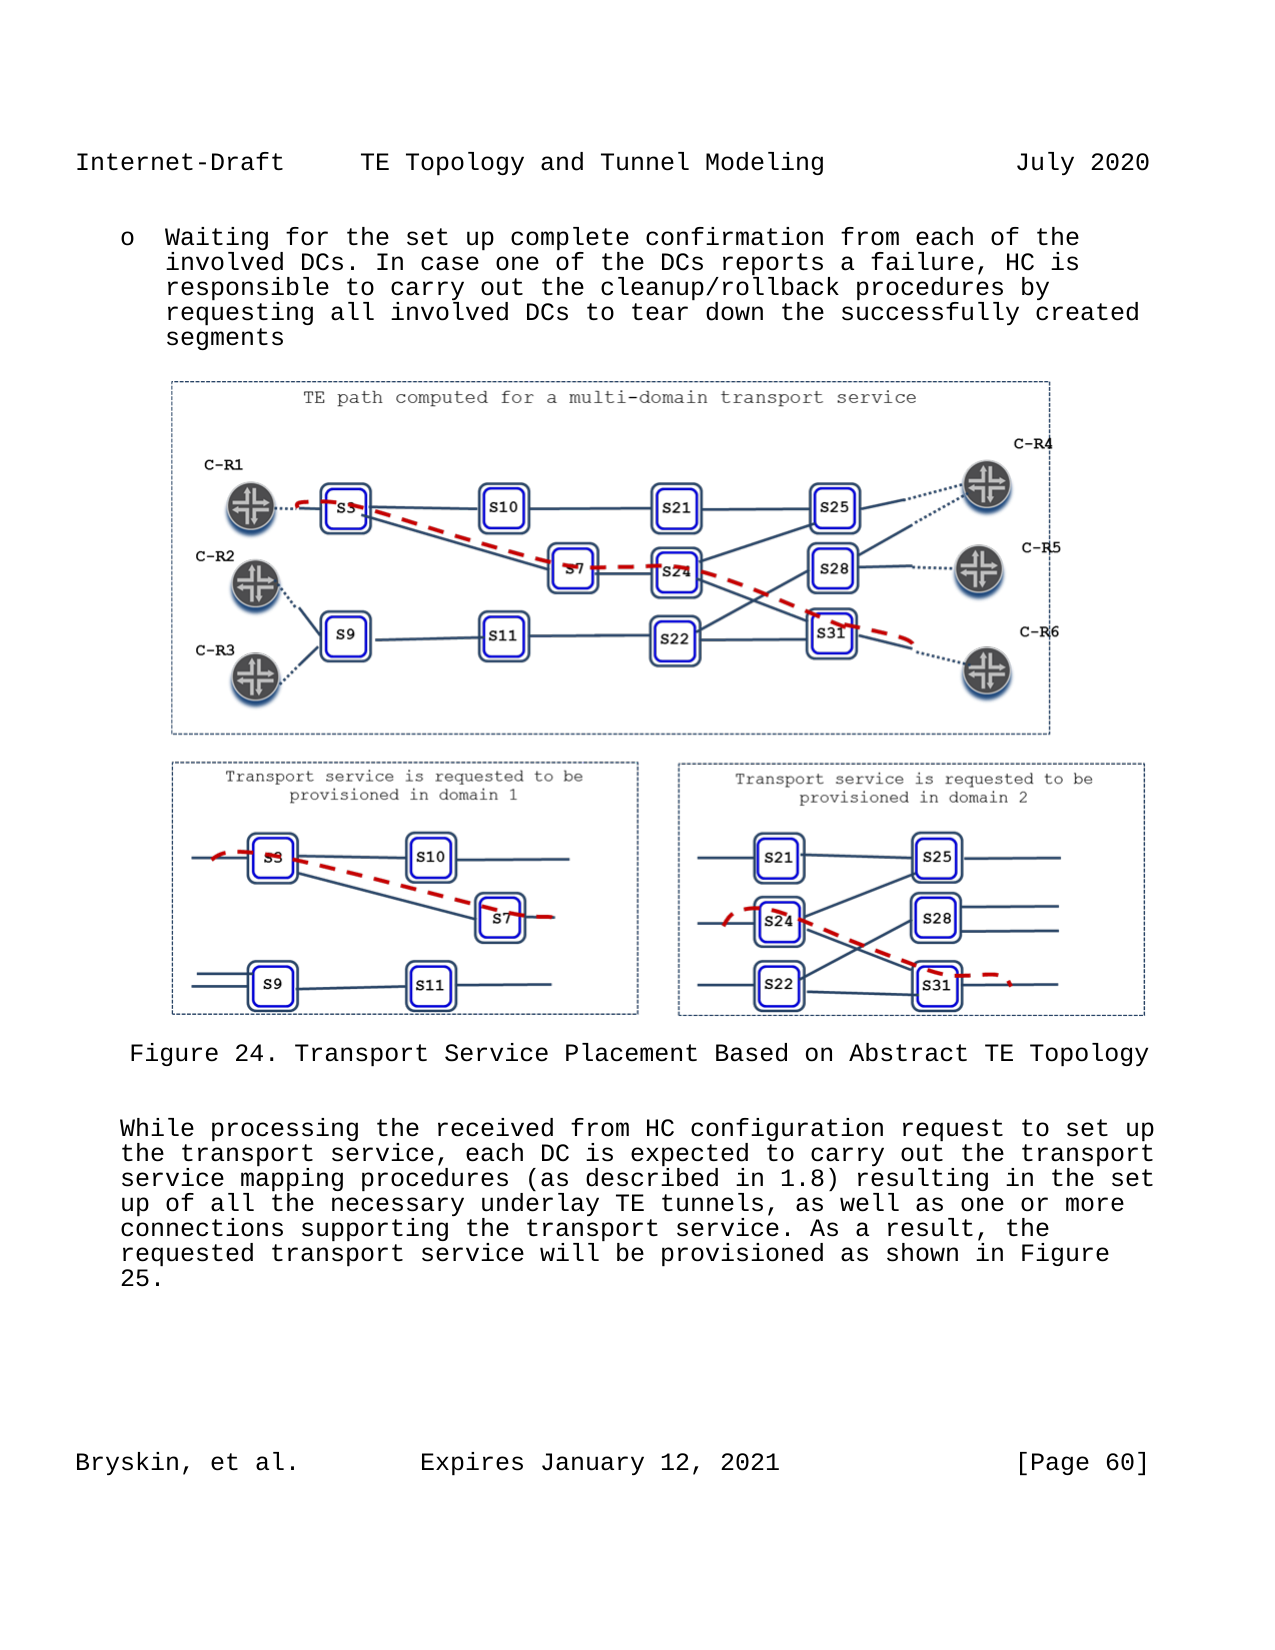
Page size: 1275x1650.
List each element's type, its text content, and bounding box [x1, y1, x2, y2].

list Waiting for the set up complete confirmation from each of the involved DCs. In case one of the DCs reports a failure, HC is responsible to carry out the cleanup/rollback procedures by requesting all involved DCs to tear down the successfully created segments [120, 225, 1158, 350]
picture [171, 381, 1147, 1017]
text While processing the received from HC configuration request to set up the transport service, each DC is expected to carry out the transport service mapping procedures (as described in 1.8) resulting in the set up of all the necessary underlay TE tunnels, as well as one or more connections supporting the transport service. As a result, the requested transport service will be provisioned as shown in Figure 25. [120, 1116, 1158, 1291]
